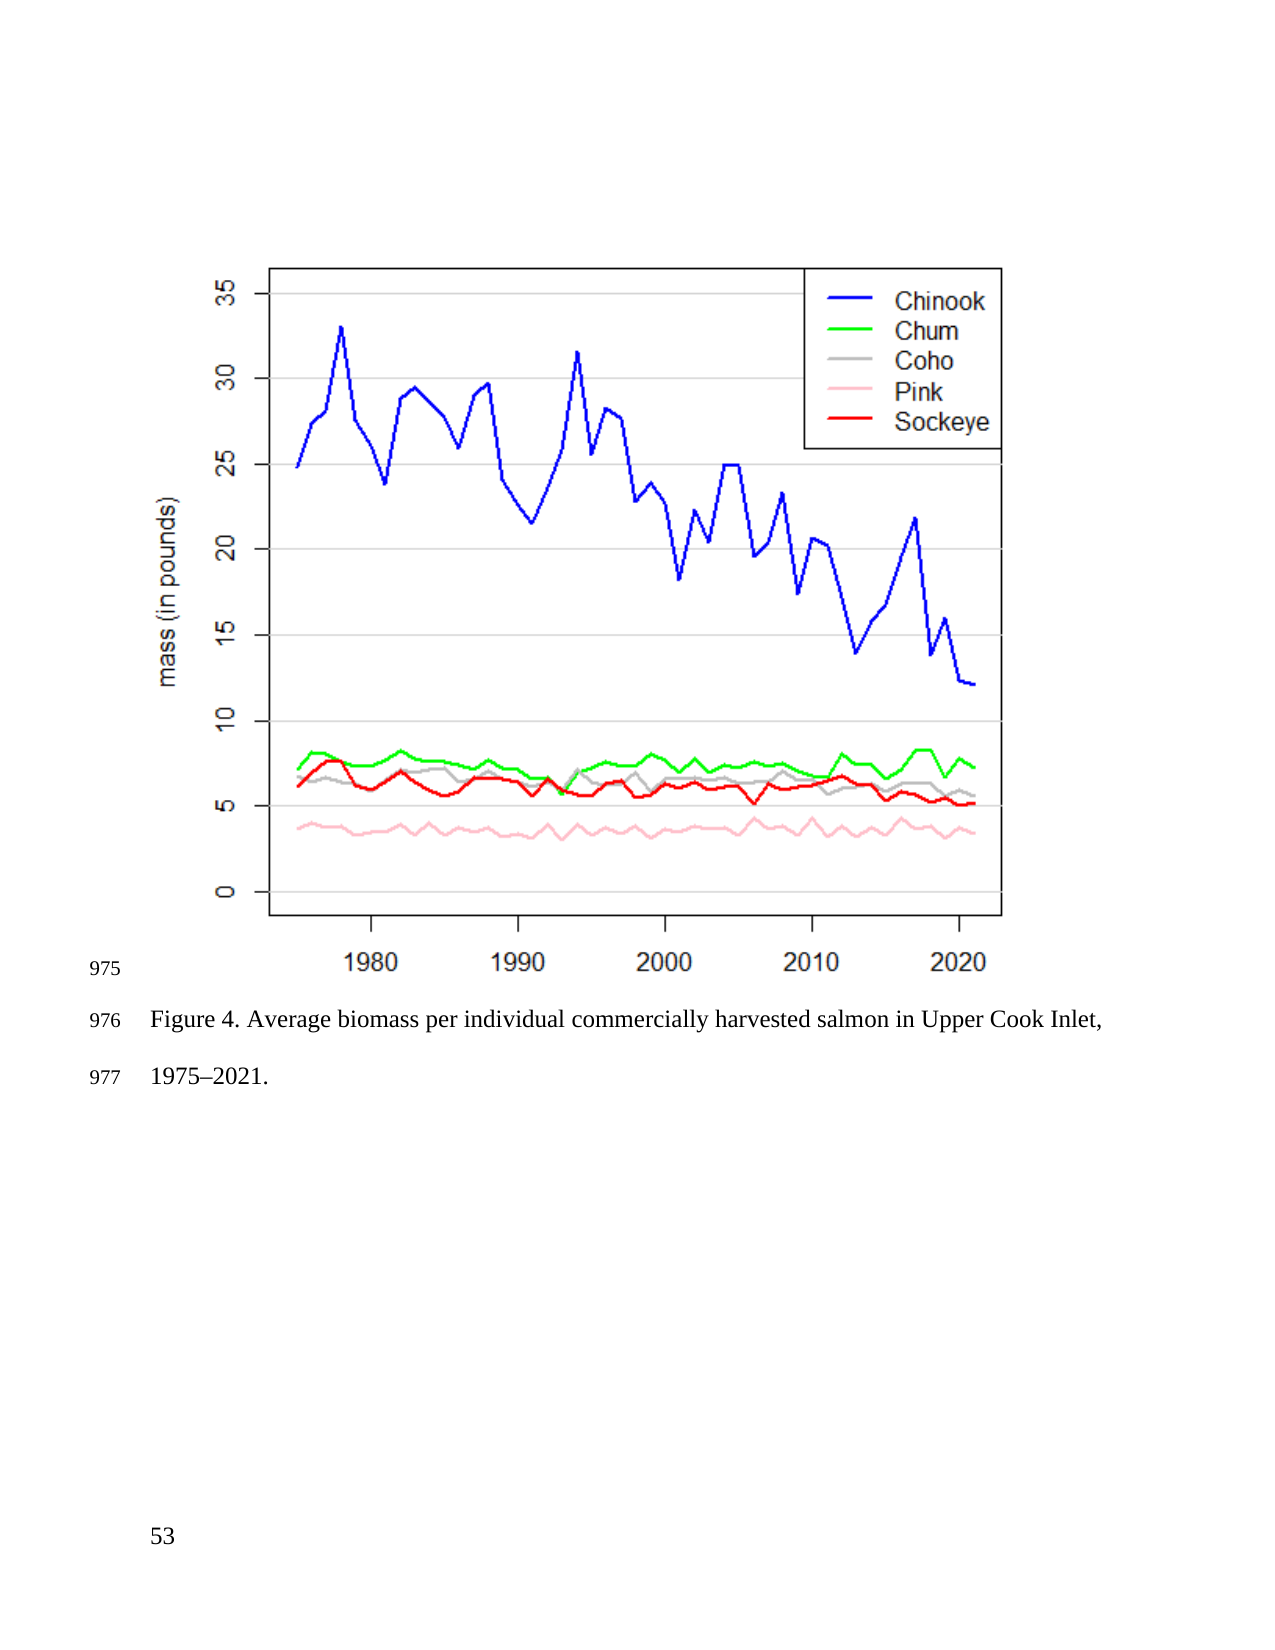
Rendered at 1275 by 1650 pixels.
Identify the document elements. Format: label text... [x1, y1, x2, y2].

text Figure 4. Average biomass per individual commercially harvested salmon in Upper Cook Inlet, 1975–2021. [150, 1004, 1125, 1090]
picture [150, 150, 1062, 976]
